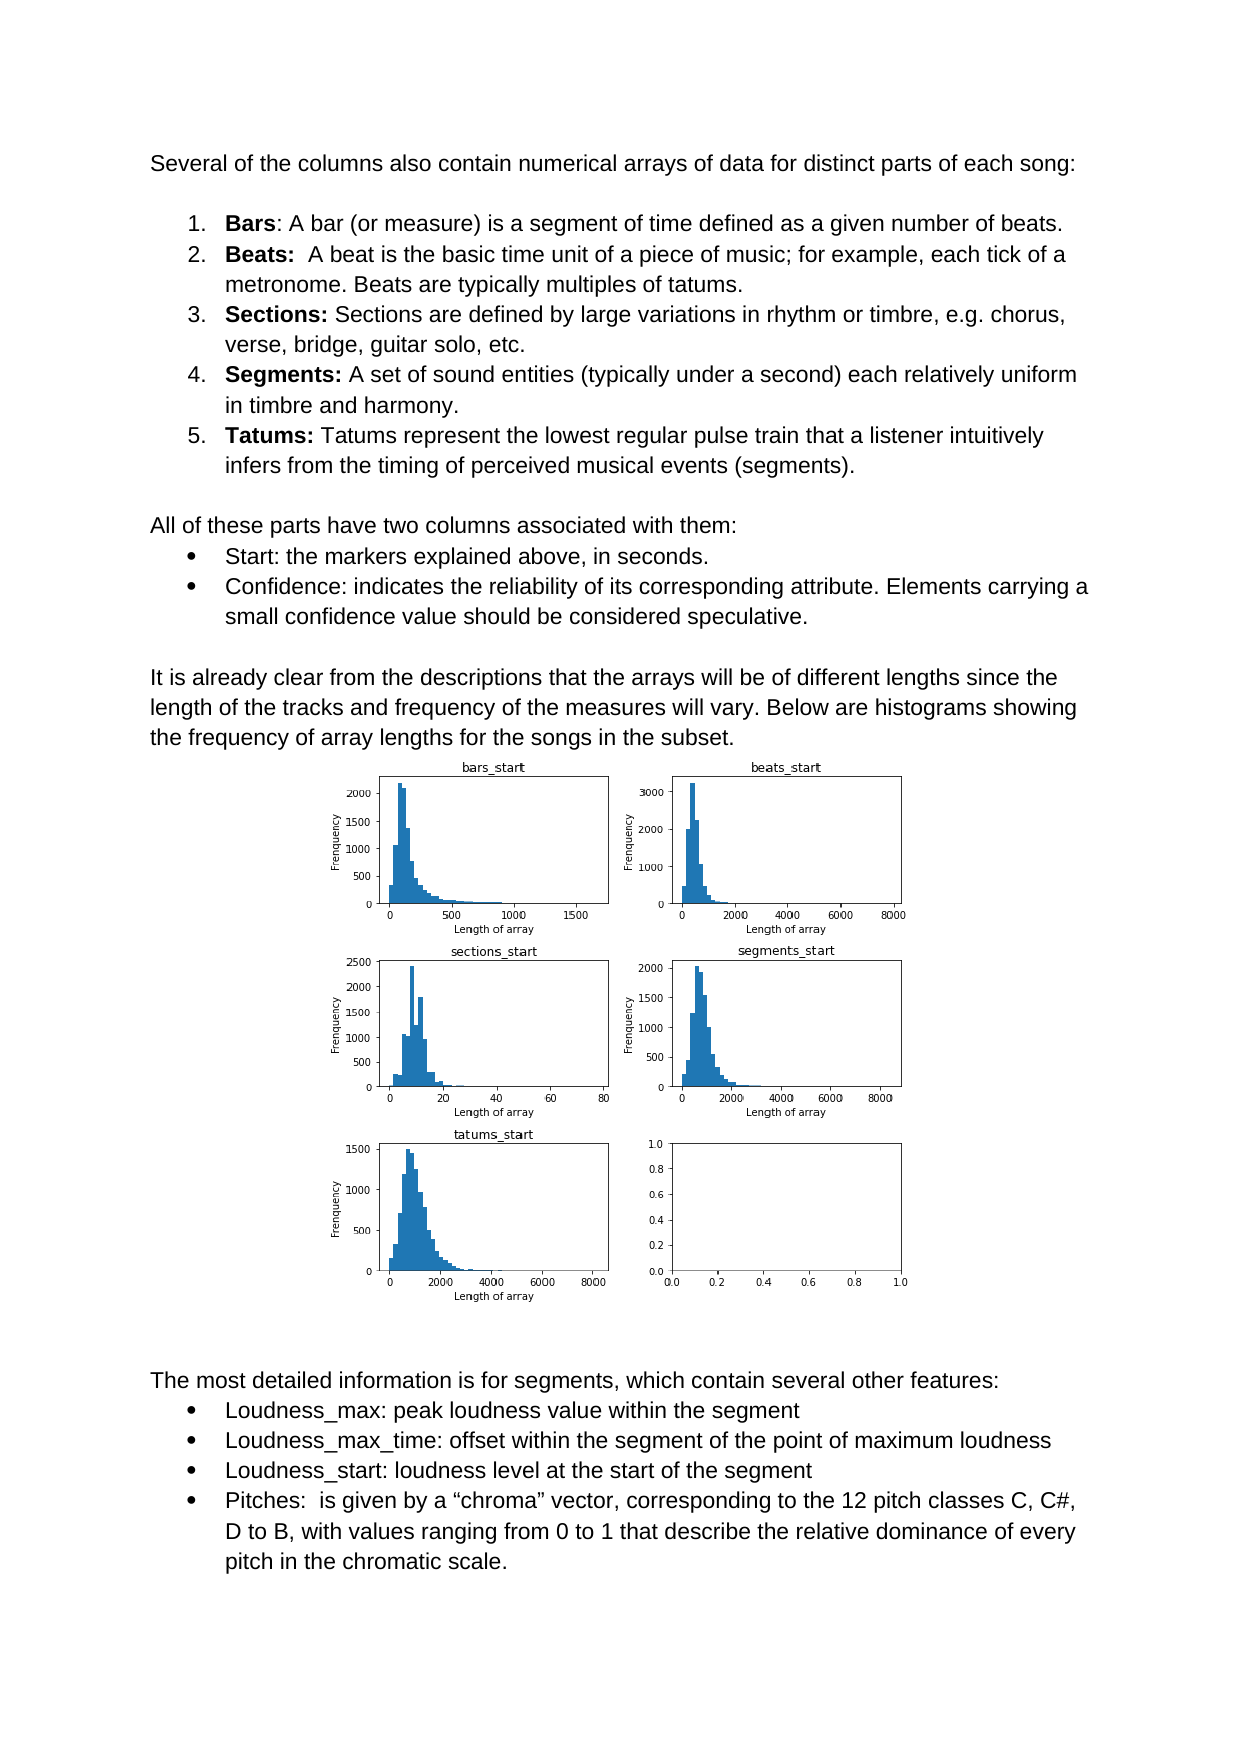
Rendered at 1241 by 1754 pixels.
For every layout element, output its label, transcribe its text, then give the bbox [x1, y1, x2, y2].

list Loudness_start: loudness level at the start of the segment [187, 1457, 1090, 1484]
picture [324, 754, 916, 1307]
list Segments: A set of sound entities (typically under a second) each relatively uniform in timbre and harmony. [187, 361, 1090, 418]
list Sections: Sections are defined by large variations in rhythm or timbre, e.g. chorus, verse, bridge, guitar solo, etc. [187, 301, 1090, 358]
list Loudness_max_time: offset within the segment of the point of maximum loudness [187, 1427, 1090, 1453]
list Pitches: is given by a “chroma” vector, corresponding to the 12 pitch classes C, C#, D to B, with values ranging from 0 to 1 that describe the relative dominance of every pitch in the chromatic scale. [187, 1487, 1090, 1574]
list Start: the markers explained above, in seconds. [187, 543, 1090, 569]
text All of these parts have two columns associated with them: [150, 512, 1090, 539]
list Tatums: Tatums represent the lowest regular pulse train that a listener intuitively infers from the timing of perceived musical events (segments). [187, 422, 1090, 478]
text The most detailed information is for segments, which contain several other features: [150, 1367, 1090, 1393]
text It is already clear from the descriptions that the arrays will be of different lengths since the length of the tracks and frequency of the measures will vary. Below are histograms showing the frequency of array lengths for the songs in the subset. [150, 663, 1090, 750]
list Beats: A beat is the basic time unit of a piece of music; for example, each tick of a metronome. Beats are typically multiples of tatums. [187, 241, 1090, 297]
list Loudness_max: peak loudness value within the segment [187, 1397, 1090, 1423]
list Bars: A bar (or measure) is a segment of time defined as a given number of beats. [187, 210, 1090, 237]
list Confidence: indicates the reliability of its corresponding attribute. Elements carrying a small confidence value should be considered speculative. [187, 573, 1090, 629]
text Several of the columns also contain numerical arrays of data for distinct parts of each song: [150, 150, 1090, 176]
